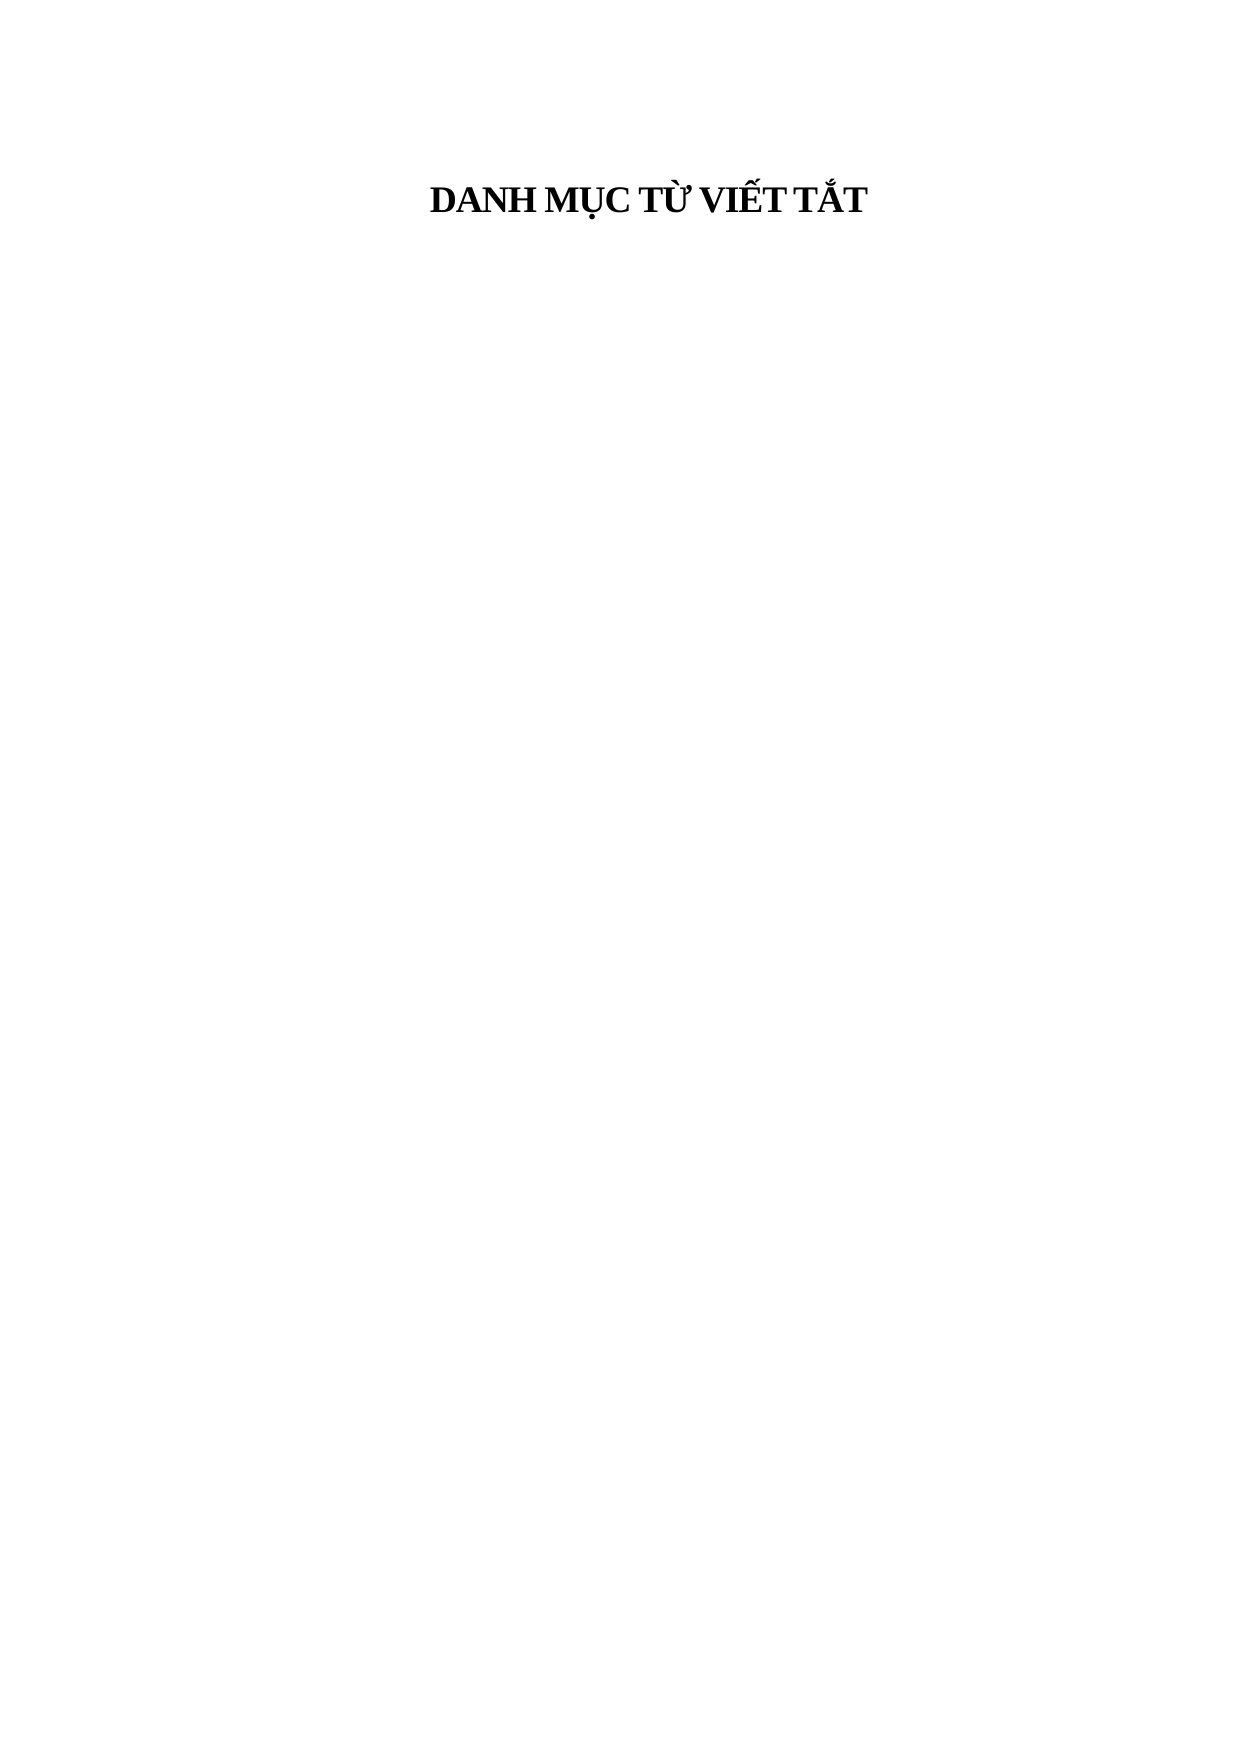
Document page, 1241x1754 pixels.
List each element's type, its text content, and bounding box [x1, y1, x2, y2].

title DANH MỤC TỪ VIẾT TẮT [177, 177, 1122, 220]
